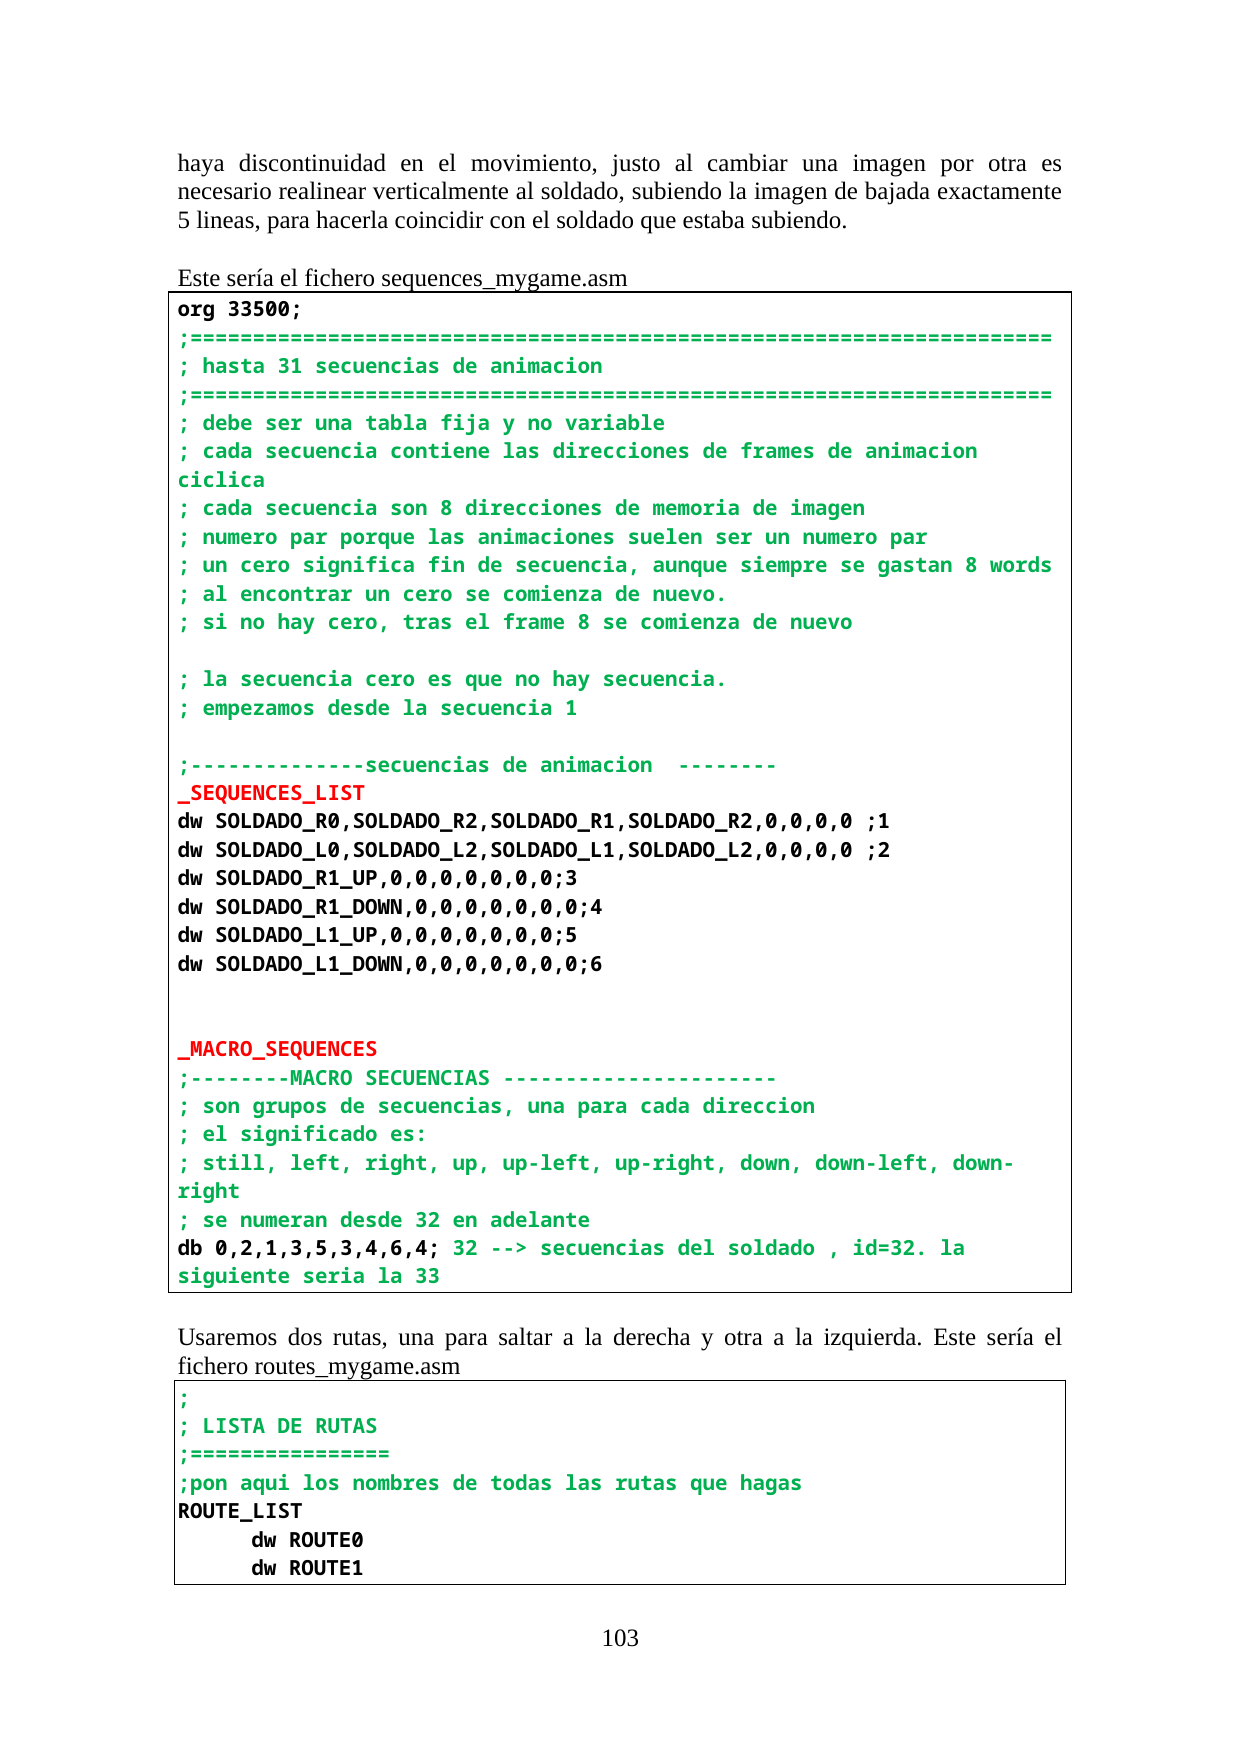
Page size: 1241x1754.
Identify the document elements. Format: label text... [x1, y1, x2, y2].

text _SEQUENCES_LIST [177, 778, 1063, 807]
text ; hasta 31 secuencias de animacion [177, 351, 1063, 380]
text ;--------MACRO SECUENCIAS ---------------------- [177, 1063, 1063, 1091]
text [177, 148, 1063, 234]
text ; se numeran desde 32 en adelante [177, 1205, 1063, 1230]
text ; cada secuencia son 8 direcciones de memoria de imagen [177, 493, 1063, 522]
text ;================ [177, 1439, 1063, 1468]
text ; numero par porque las animaciones suelen ser un numero par [177, 522, 1063, 550]
text ; [175, 1381, 1065, 1411]
text _MACRO_SEQUENCES [177, 1034, 1063, 1063]
text dw SOLDADO_L1_UP,0,0,0,0,0,0,0;5 [177, 920, 1063, 949]
text ; son grupos de secuencias, una para cada direccion [177, 1091, 1063, 1119]
text dw ROUTE1 [175, 1550, 1065, 1584]
text ;--------------secuencias de animacion -------- [177, 750, 1063, 778]
text ROUTE_LIST [177, 1496, 1063, 1525]
text ;===================================================================== [177, 380, 1063, 408]
text Usaremos dos rutas, una para saltar a la derecha y otra a la izquierda. Este sería el fichero routes_mygame.asm [177, 1322, 1063, 1379]
text ; LISTA DE RUTAS [177, 1411, 1063, 1439]
text ; el significado es: [177, 1119, 1063, 1148]
text ;===================================================================== [177, 323, 1063, 351]
text ; al encontrar un cero se comienza de nuevo. [177, 579, 1063, 607]
text dw SOLDADO_R0,SOLDADO_R2,SOLDADO_R1,SOLDADO_R2,0,0,0,0 ;1 [177, 807, 1063, 835]
text ; still, left, right, up, up-left, up-right, down, down-left, down-right [177, 1148, 1063, 1205]
text ; si no hay cero, tras el frame 8 se comienza de nuevo [177, 607, 1063, 636]
text Este sería el fichero sequences_mygame.asm [177, 263, 1063, 291]
text ; cada secuencia contiene las direcciones de frames de animacion ciclica [177, 437, 1063, 493]
text ;pon aqui los nombres de todas las rutas que hagas [177, 1468, 1063, 1496]
text ; debe ser una tabla fija y no variable [177, 408, 1063, 437]
text dw SOLDADO_L1_DOWN,0,0,0,0,0,0,0;6 [177, 949, 1063, 977]
text dw SOLDADO_R1_DOWN,0,0,0,0,0,0,0;4 [177, 892, 1063, 920]
text dw ROUTE0 [177, 1525, 1063, 1550]
text dw SOLDADO_R1_UP,0,0,0,0,0,0,0;3 [177, 863, 1063, 892]
text org 33500; [169, 293, 1071, 323]
text ; empezamos desde la secuencia 1 [177, 693, 1063, 721]
text dw SOLDADO_L0,SOLDADO_L2,SOLDADO_L1,SOLDADO_L2,0,0,0,0 ;2 [177, 835, 1063, 863]
text ; la secuencia cero es que no hay secuencia. [177, 664, 1063, 693]
text db 0,2,1,3,5,3,4,6,4; 32 --> secuencias del soldado , id=32. la siguiente seria la 33 [169, 1230, 1071, 1292]
text ; un cero significa fin de secuencia, aunque siempre se gastan 8 words [177, 550, 1063, 579]
